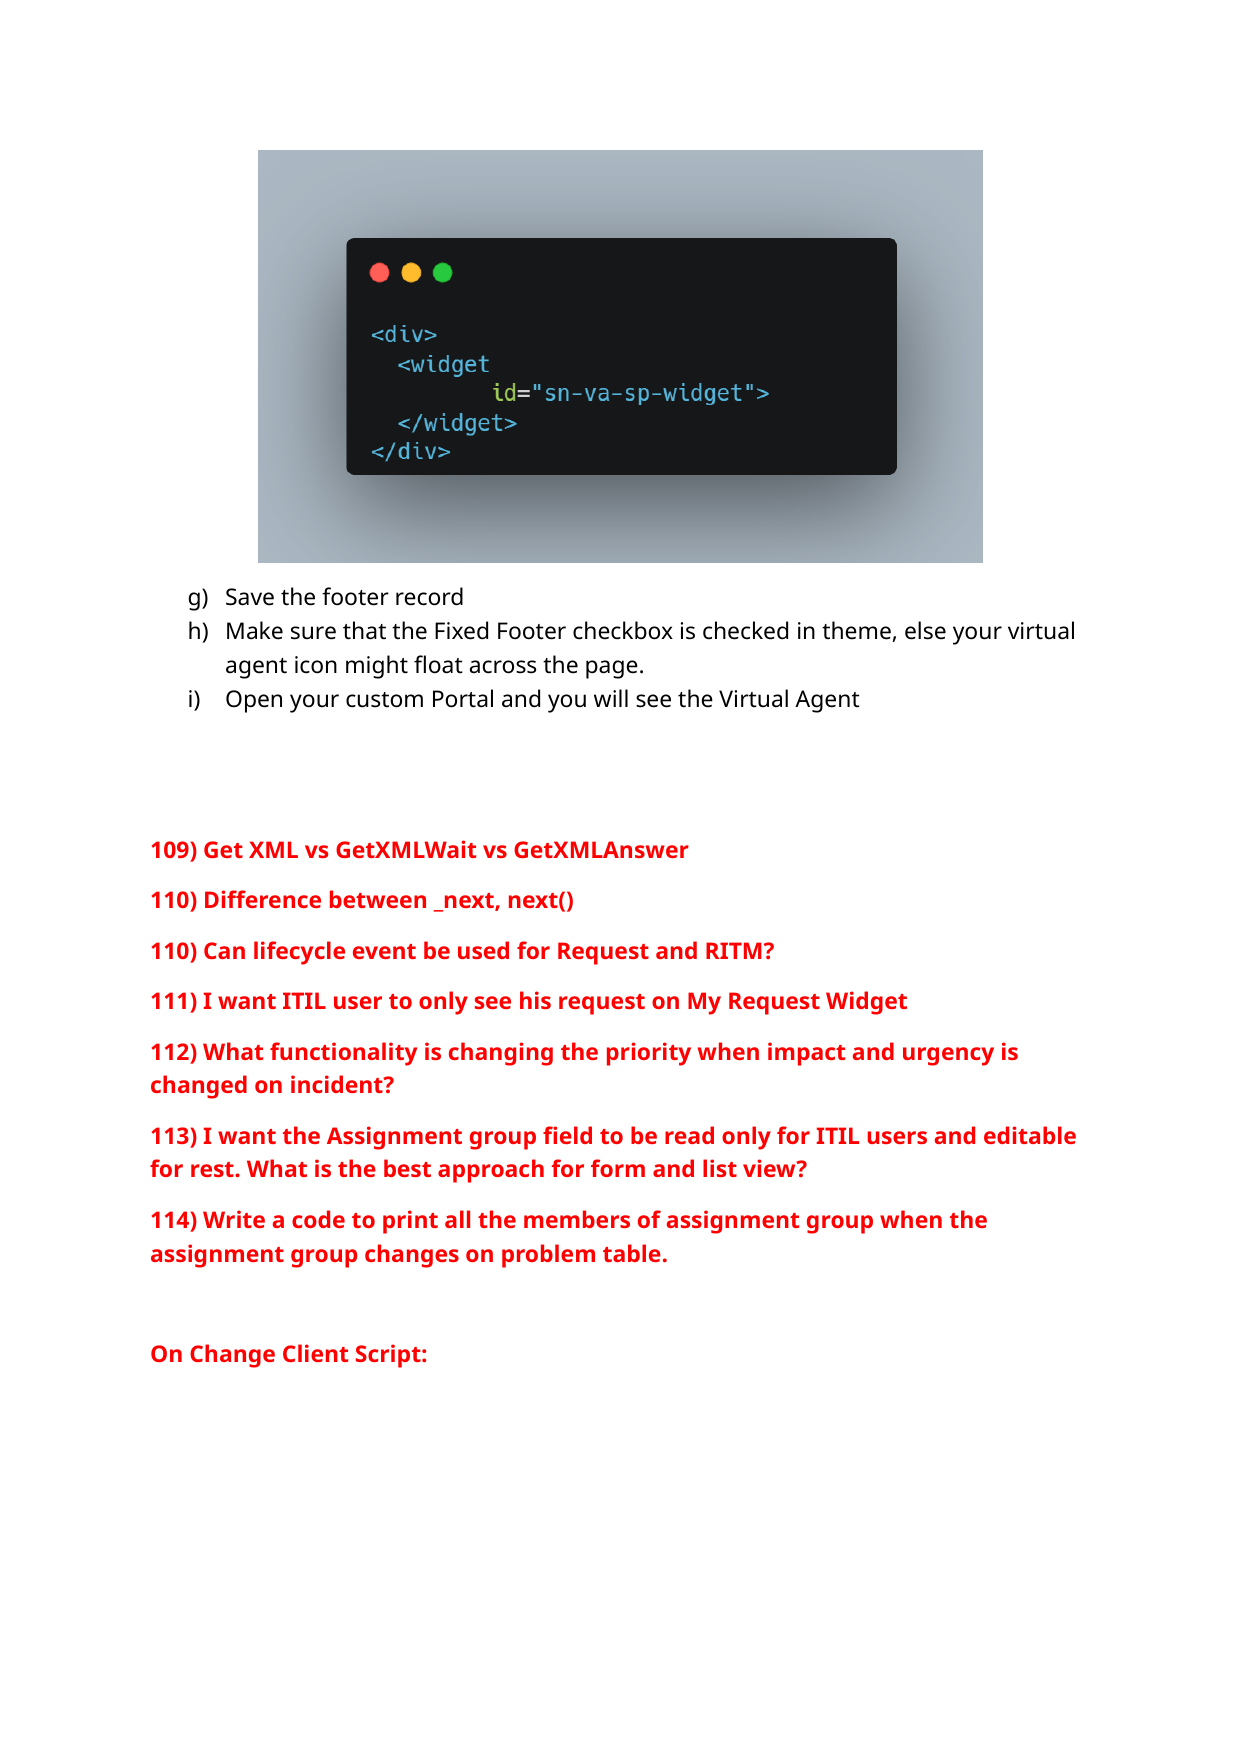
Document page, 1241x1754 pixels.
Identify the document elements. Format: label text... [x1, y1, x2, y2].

text 114) Write a code to print all the members of assignment group when the assignment group changes on problem table. [150, 1204, 1090, 1269]
text 110) Can lifecycle event be used for Request and RITM? [150, 935, 1090, 966]
list Open your custom Portal and you will see the Virtual Agent [187, 683, 1090, 714]
text 112) What functionality is changing the priority when impact and urgency is changed on incident? [150, 1036, 1090, 1101]
list Make sure that the Fixed Footer checkbox is checked in theme, else your virtual agent icon might float across the page. [187, 615, 1090, 680]
picture [257, 150, 983, 563]
text 110) Difference between _next, next() [150, 884, 1090, 916]
text On Change Client Script: [150, 1338, 1090, 1370]
text 113) I want the Assignment group field to be read only for ITIL users and editable for rest. What is the best approach for form and list view? [150, 1120, 1090, 1185]
text 109) Get XML vs GetXMLWait vs GetXMLAnswer [150, 834, 1090, 865]
text 111) I want ITIL user to only see his request on My Request Widget [150, 985, 1090, 1016]
list Save the footer record [187, 581, 1090, 613]
